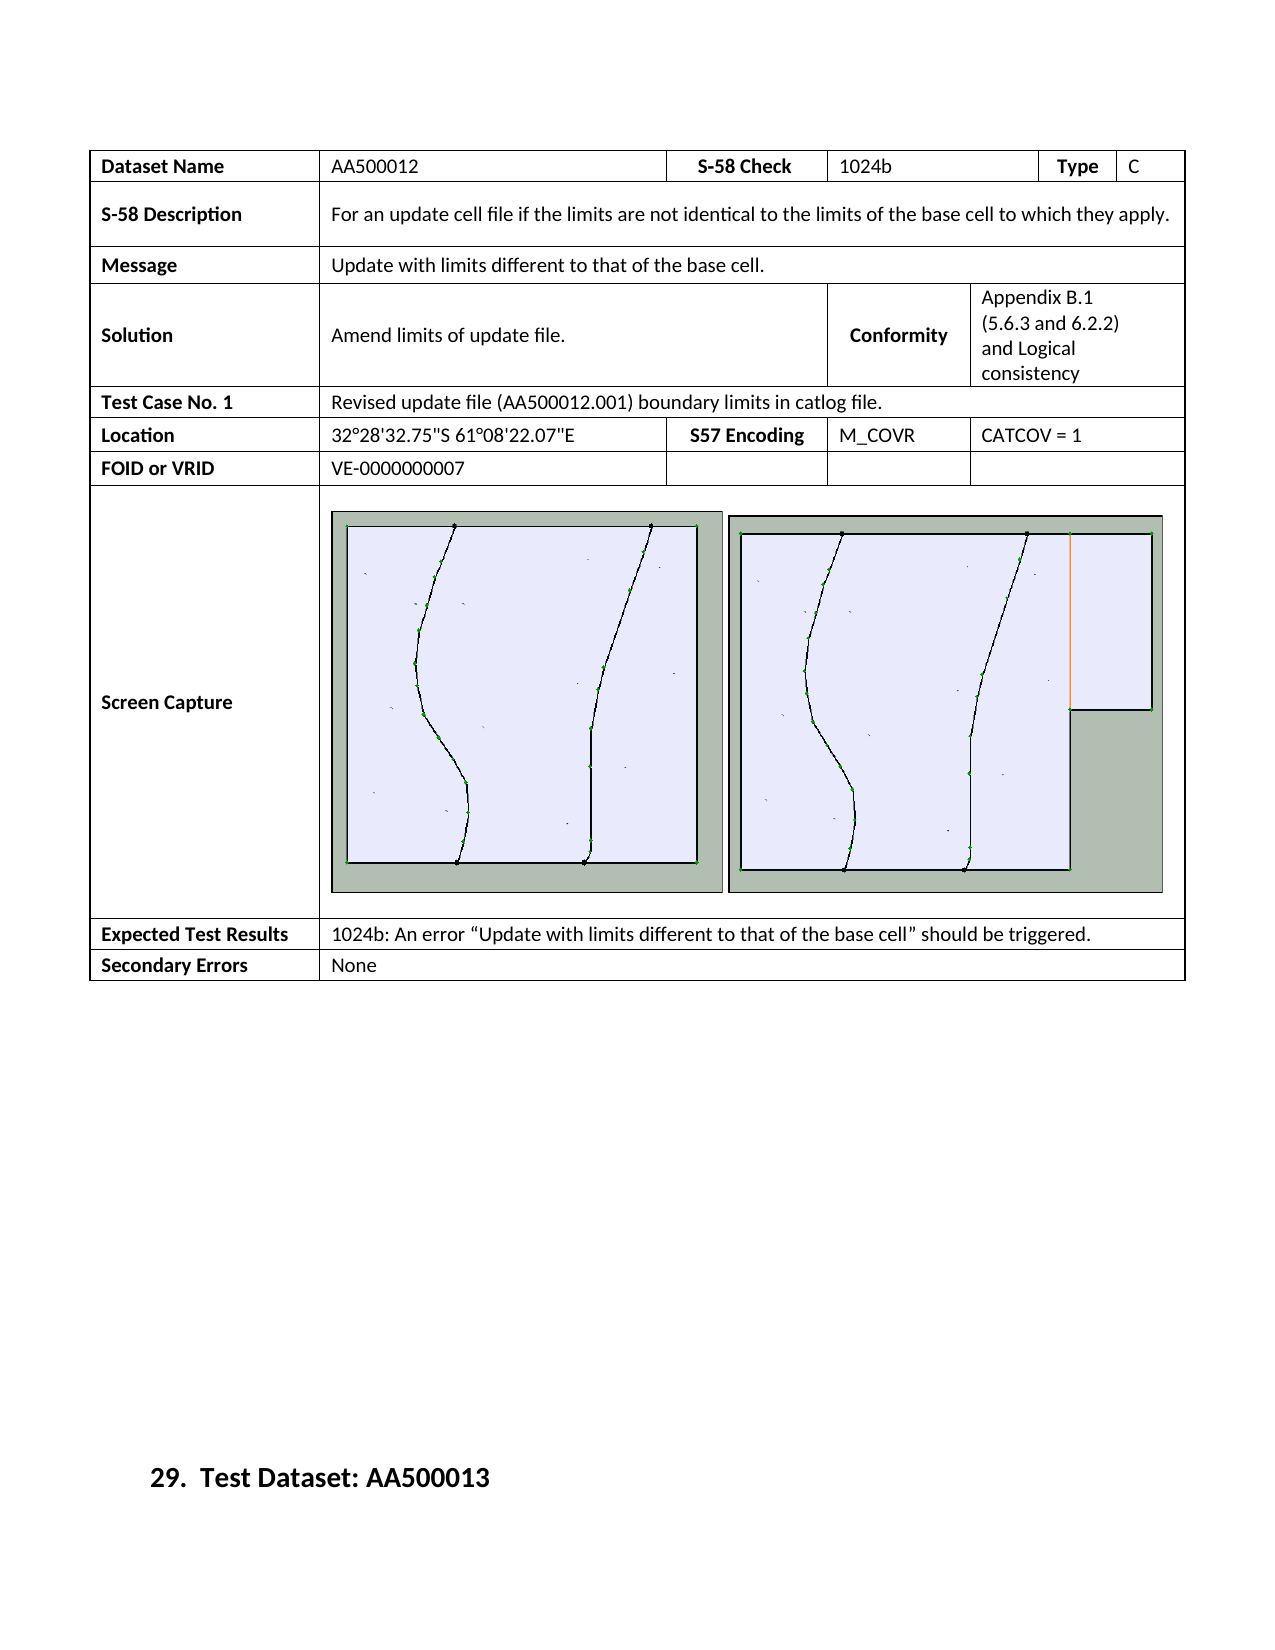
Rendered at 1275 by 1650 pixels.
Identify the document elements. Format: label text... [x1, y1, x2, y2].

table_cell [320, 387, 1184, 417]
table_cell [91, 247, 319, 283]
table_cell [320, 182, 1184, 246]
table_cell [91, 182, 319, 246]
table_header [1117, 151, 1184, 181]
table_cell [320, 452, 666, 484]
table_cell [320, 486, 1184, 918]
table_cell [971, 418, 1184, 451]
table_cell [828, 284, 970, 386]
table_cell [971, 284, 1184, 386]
picture [728, 515, 1163, 893]
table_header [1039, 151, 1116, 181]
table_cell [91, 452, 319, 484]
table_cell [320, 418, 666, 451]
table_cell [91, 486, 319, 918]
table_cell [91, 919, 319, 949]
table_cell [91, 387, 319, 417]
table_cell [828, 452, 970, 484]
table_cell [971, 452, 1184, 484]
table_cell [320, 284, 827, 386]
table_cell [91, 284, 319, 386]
list Test Dataset: AA500013 [150, 1459, 1125, 1494]
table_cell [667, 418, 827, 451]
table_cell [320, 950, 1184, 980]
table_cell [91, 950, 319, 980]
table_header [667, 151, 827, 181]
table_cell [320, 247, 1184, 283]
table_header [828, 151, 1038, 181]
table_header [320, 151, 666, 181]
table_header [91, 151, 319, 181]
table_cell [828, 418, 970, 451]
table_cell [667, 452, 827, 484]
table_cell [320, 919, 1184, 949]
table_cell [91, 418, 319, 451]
picture [331, 511, 723, 893]
